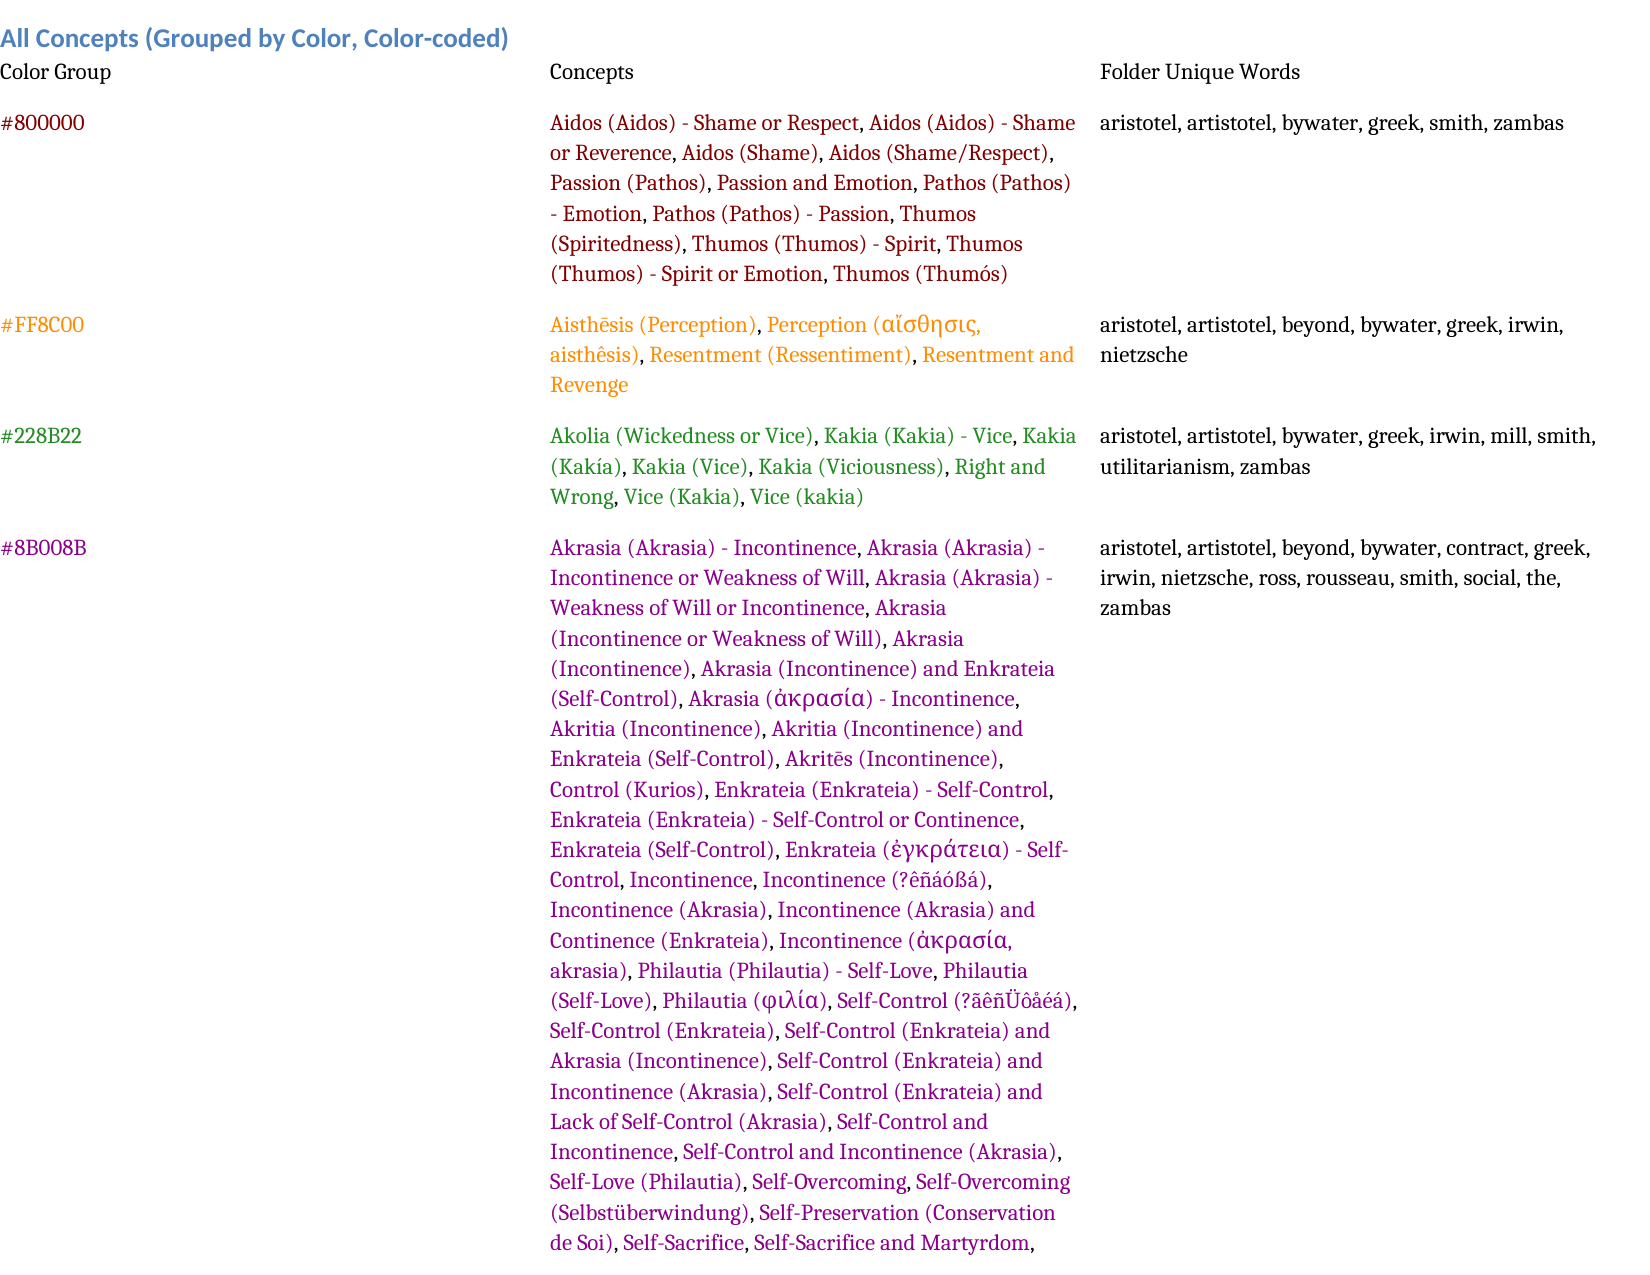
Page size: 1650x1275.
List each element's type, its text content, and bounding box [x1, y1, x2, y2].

table_header Folder Unique Words [1089, 59, 1639, 110]
table_cell #8B008B [0, 535, 539, 1256]
table_header Concepts [539, 59, 1089, 110]
subtitle All Concepts (Grouped by Color, Color-coded) [0, 21, 1650, 54]
table_cell Aidos (Aidos) - Shame or Respect, Aidos (Aidos) - Shame or Reverence, Aidos (Shame), Aidos (Shame/Respect), Passion (Pathos), Passion and Emotion, Pathos (Pathos) - Emotion, Pathos (Pathos) - Passion, Thumos (Spiritedness), Thumos (Thumos) - Spirit, Thumos (Thumos) - Spirit or Emotion, Thumos (Thumós) [539, 110, 1089, 312]
table_cell aristotel, artistotel, beyond, bywater, greek, irwin, nietzsche [1089, 312, 1639, 423]
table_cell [1089, 535, 1639, 1256]
table_cell aristotel, artistotel, bywater, greek, irwin, mill, smith, utilitarianism, zambas [1089, 423, 1639, 535]
table_cell #800000 [0, 110, 539, 312]
table_cell #FF8C00 [0, 312, 539, 423]
table_cell aristotel, artistotel, bywater, greek, smith, zambas [1089, 110, 1639, 312]
table_cell Aisthēsis (Perception), Perception (αἴσθησις, aisthêsis), Resentment (Ressentiment), Resentment and Revenge [539, 312, 1089, 423]
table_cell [539, 535, 1089, 1256]
table_cell #228B22 [0, 423, 539, 535]
table_cell Akolia (Wickedness or Vice), Kakia (Kakia) - Vice, Kakia (Kakía), Kakia (Vice), Kakia (Viciousness), Right and Wrong, Vice (Kakia), Vice (kakia) [539, 423, 1089, 535]
table_header Color Group [0, 59, 539, 110]
